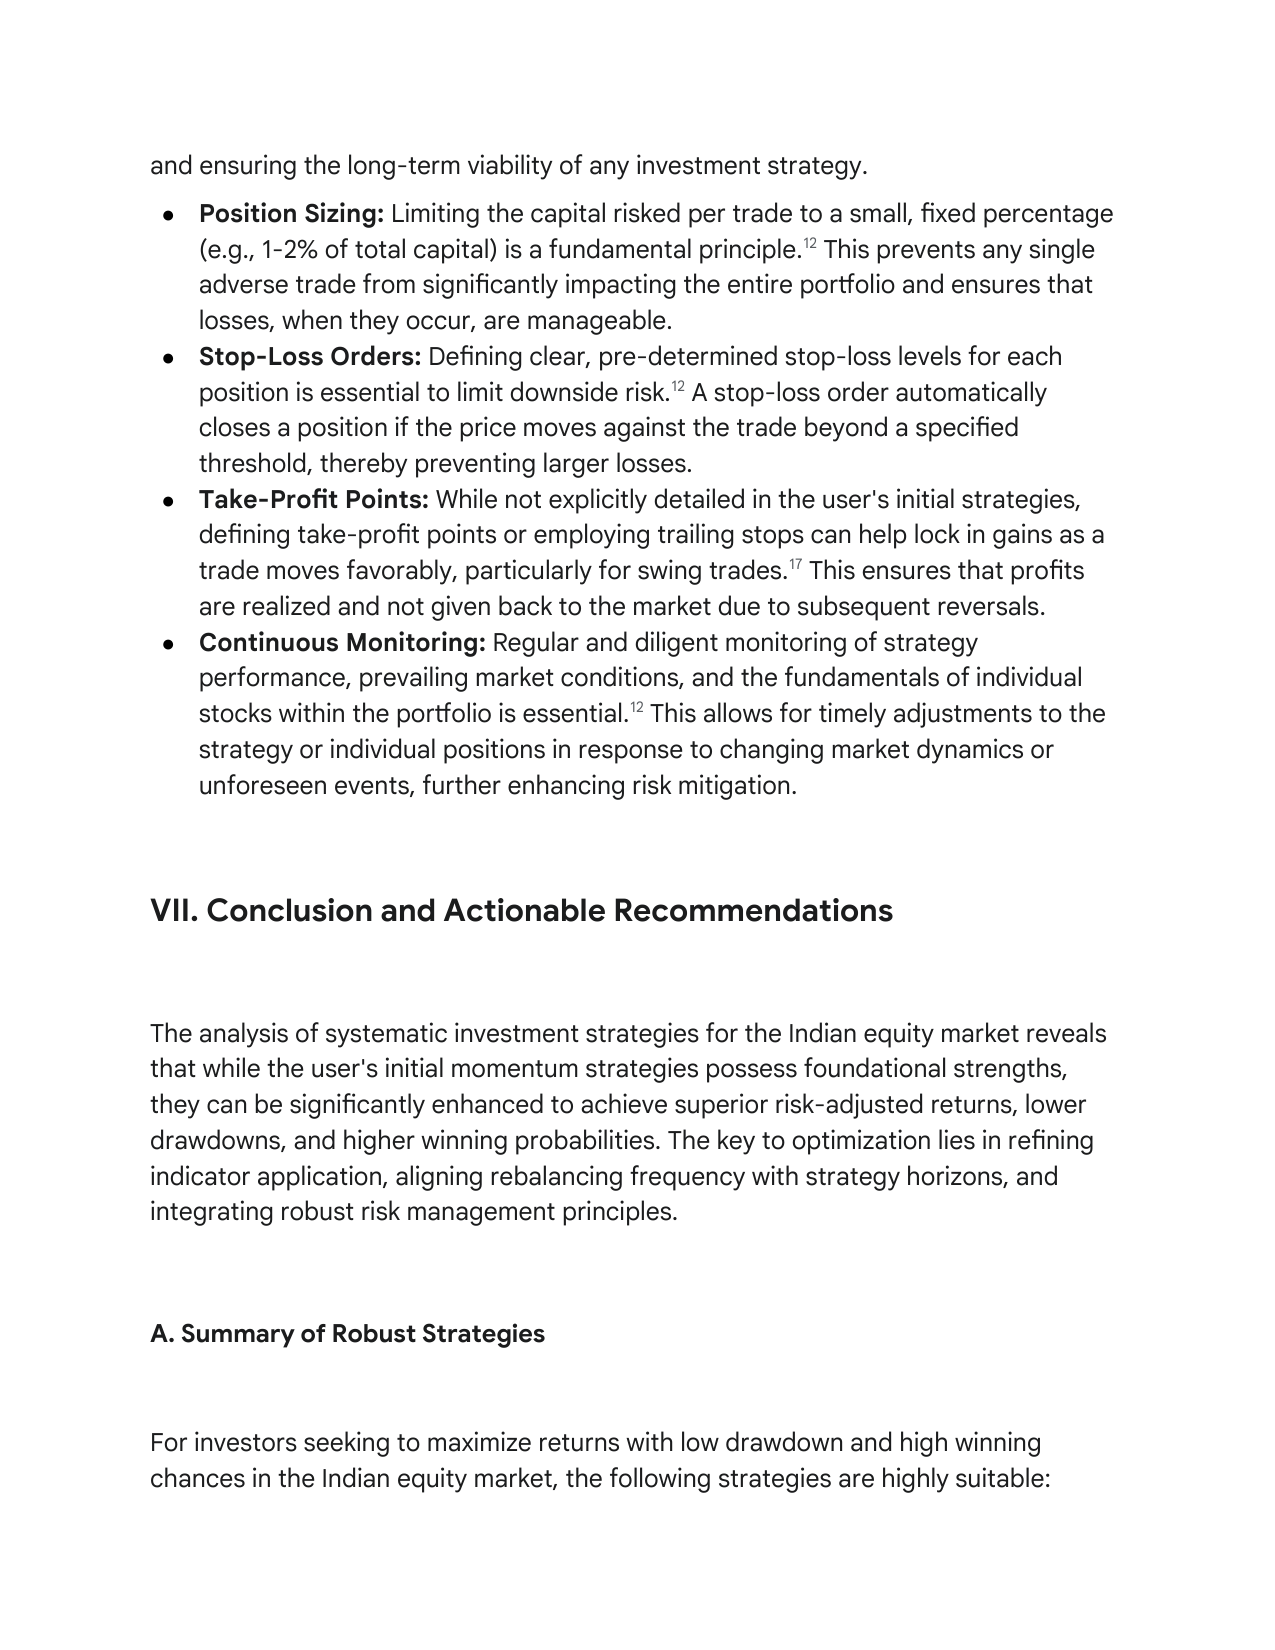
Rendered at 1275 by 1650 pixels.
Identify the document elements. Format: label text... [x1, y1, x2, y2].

subtitle A. Summary of Robust Strategies [150, 1318, 1125, 1349]
subtitle VII. Conclusion and Actionable Recommendations [150, 891, 1125, 931]
text For investors seeking to maximize returns with low drawdown and high winning chances in the Indian equity market, the following strategies are highly suitable: [150, 1427, 1125, 1494]
list Continuous Monitoring: Regular and diligent monitoring of strategy performance, prevailing market conditions, and the fundamentals of individual stocks within the portfolio is essential.12 This allows for timely adjustments to the strategy or individual positions in response to changing market dynamics or unforeseen events, further enhancing risk mitigation. [161, 627, 1125, 801]
text The analysis of systematic investment strategies for the Indian equity market reveals that while the user's initial momentum strategies possess foundational strengths, they can be significantly enhanced to achieve superior risk-adjusted returns, lower drawdowns, and higher winning probabilities. The key to optimization lies in refining indicator application, aligning rebalancing frequency with strategy horizons, and integrating robust risk management principles. [150, 1018, 1125, 1228]
list Position Sizing: Limiting the capital risked per trade to a small, fixed percentage (e.g., 1-2% of total capital) is a fundamental principle.12 This prevents any single adverse trade from significantly impacting the entire portfolio and ensures that losses, when they occur, are manageable. [161, 198, 1125, 337]
list Take-Profit Points: While not explicitly detailed in the user's initial strategies, defining take-profit points or employing trailing stops can help lock in gains as a trade moves favorably, particularly for swing trades.17 This ensures that profits are realized and not given back to the market due to subsequent reversals. [161, 484, 1125, 623]
list Stop-Loss Orders: Defining clear, pre-determined stop-loss levels for each position is essential to limit downside risk.12 A stop-loss order automatically closes a position if the price moves against the trade beyond a specified threshold, thereby preventing larger losses. [161, 341, 1125, 480]
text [150, 150, 1125, 181]
